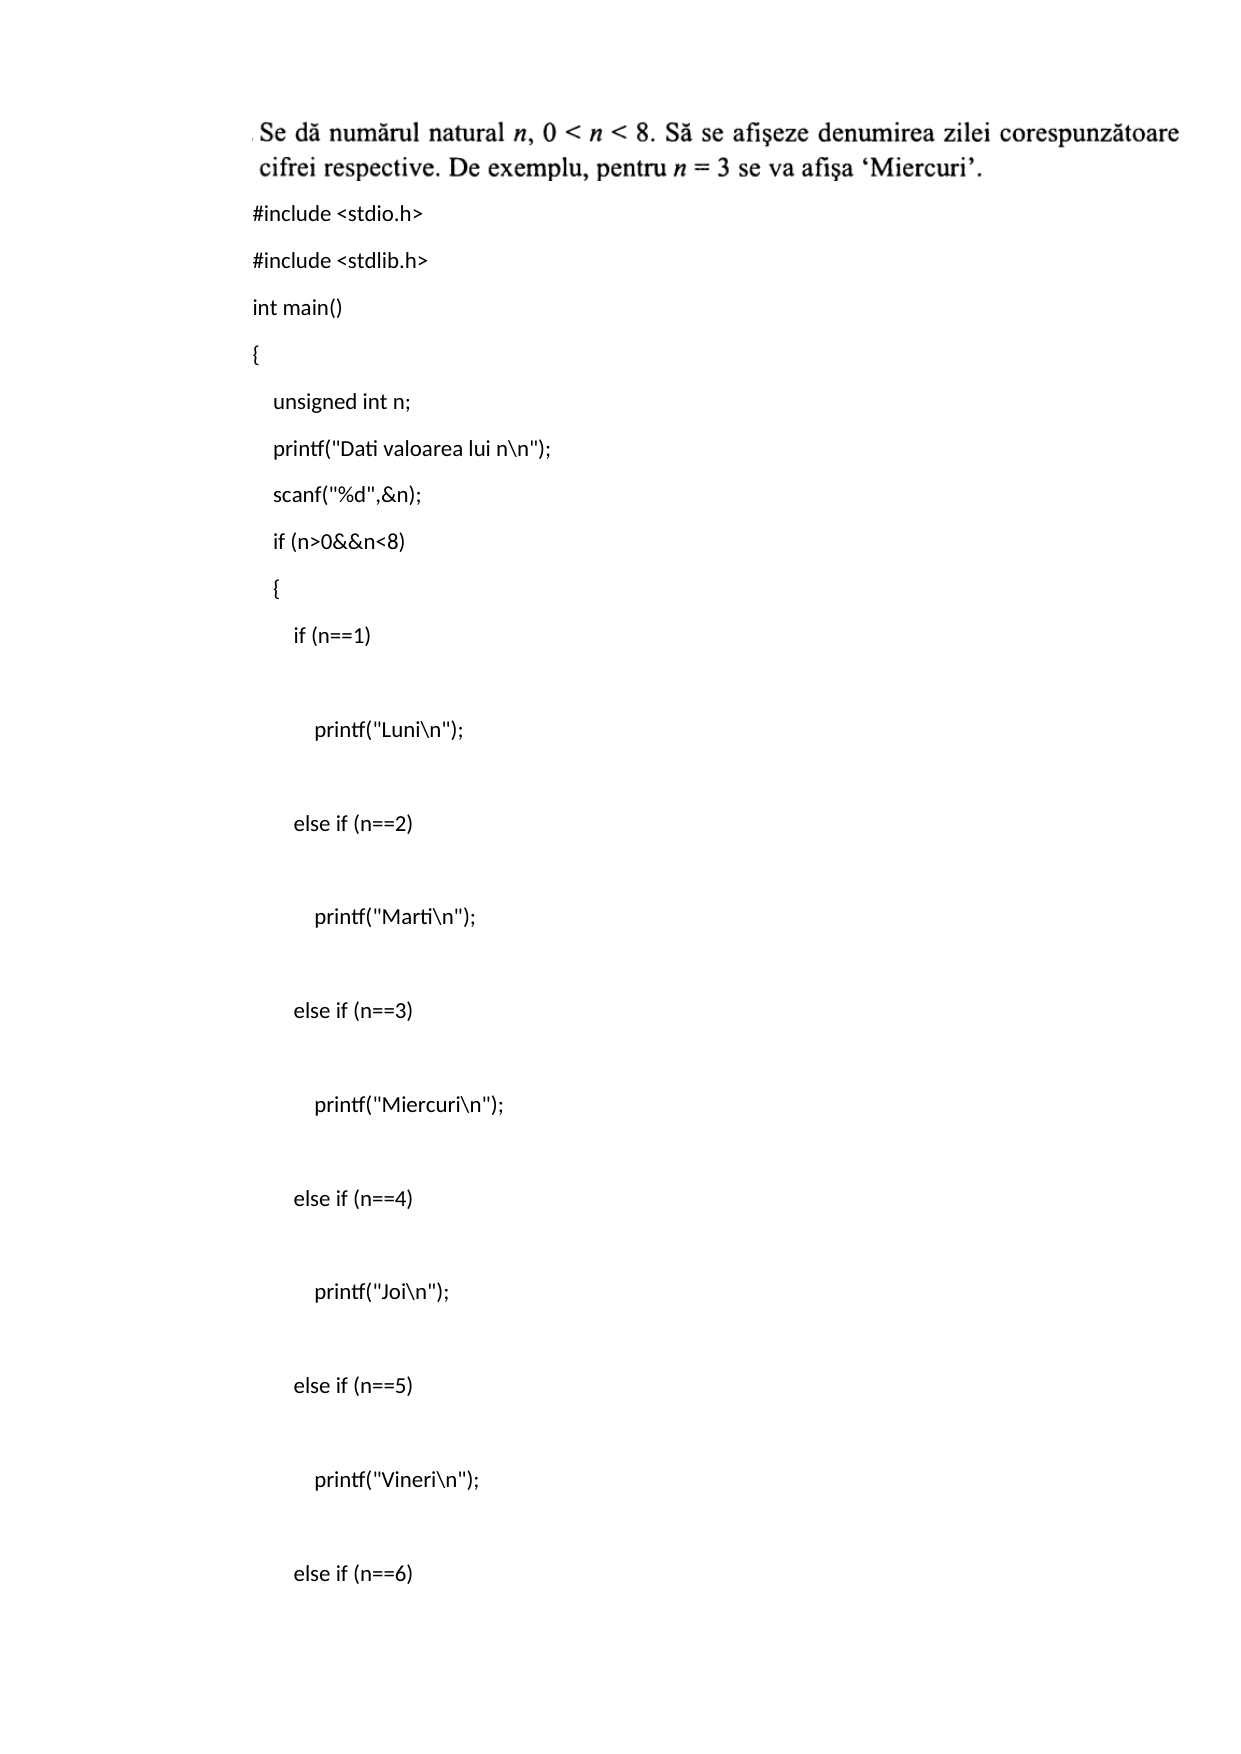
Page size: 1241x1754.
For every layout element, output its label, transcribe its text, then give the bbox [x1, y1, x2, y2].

text else if (n==6) [252, 1559, 1152, 1587]
text if (n>0&&n<8) [252, 527, 1152, 556]
text int main() [252, 293, 1152, 321]
text printf("Vineri\n"); [252, 1465, 1152, 1493]
text { [252, 574, 1152, 602]
text #include <stdlib.h> [252, 246, 1152, 274]
text #include <stdio.h> [252, 199, 1152, 227]
picture [252, 118, 1227, 181]
text if (n==1) [252, 621, 1152, 649]
text { [252, 340, 1152, 368]
text else if (n==4) [252, 1184, 1152, 1212]
text else if (n==5) [252, 1371, 1152, 1399]
text printf("Joi\n"); [252, 1277, 1152, 1306]
text else if (n==2) [252, 809, 1152, 837]
text printf("Miercuri\n"); [252, 1090, 1152, 1118]
text printf("Luni\n"); [252, 715, 1152, 743]
text scanf("%d",&n); [252, 481, 1152, 509]
text printf("Dati valoarea lui n\n"); [252, 434, 1152, 462]
text else if (n==3) [252, 996, 1152, 1024]
text printf("Marti\n"); [252, 902, 1152, 931]
text unsigned int n; [252, 387, 1152, 415]
